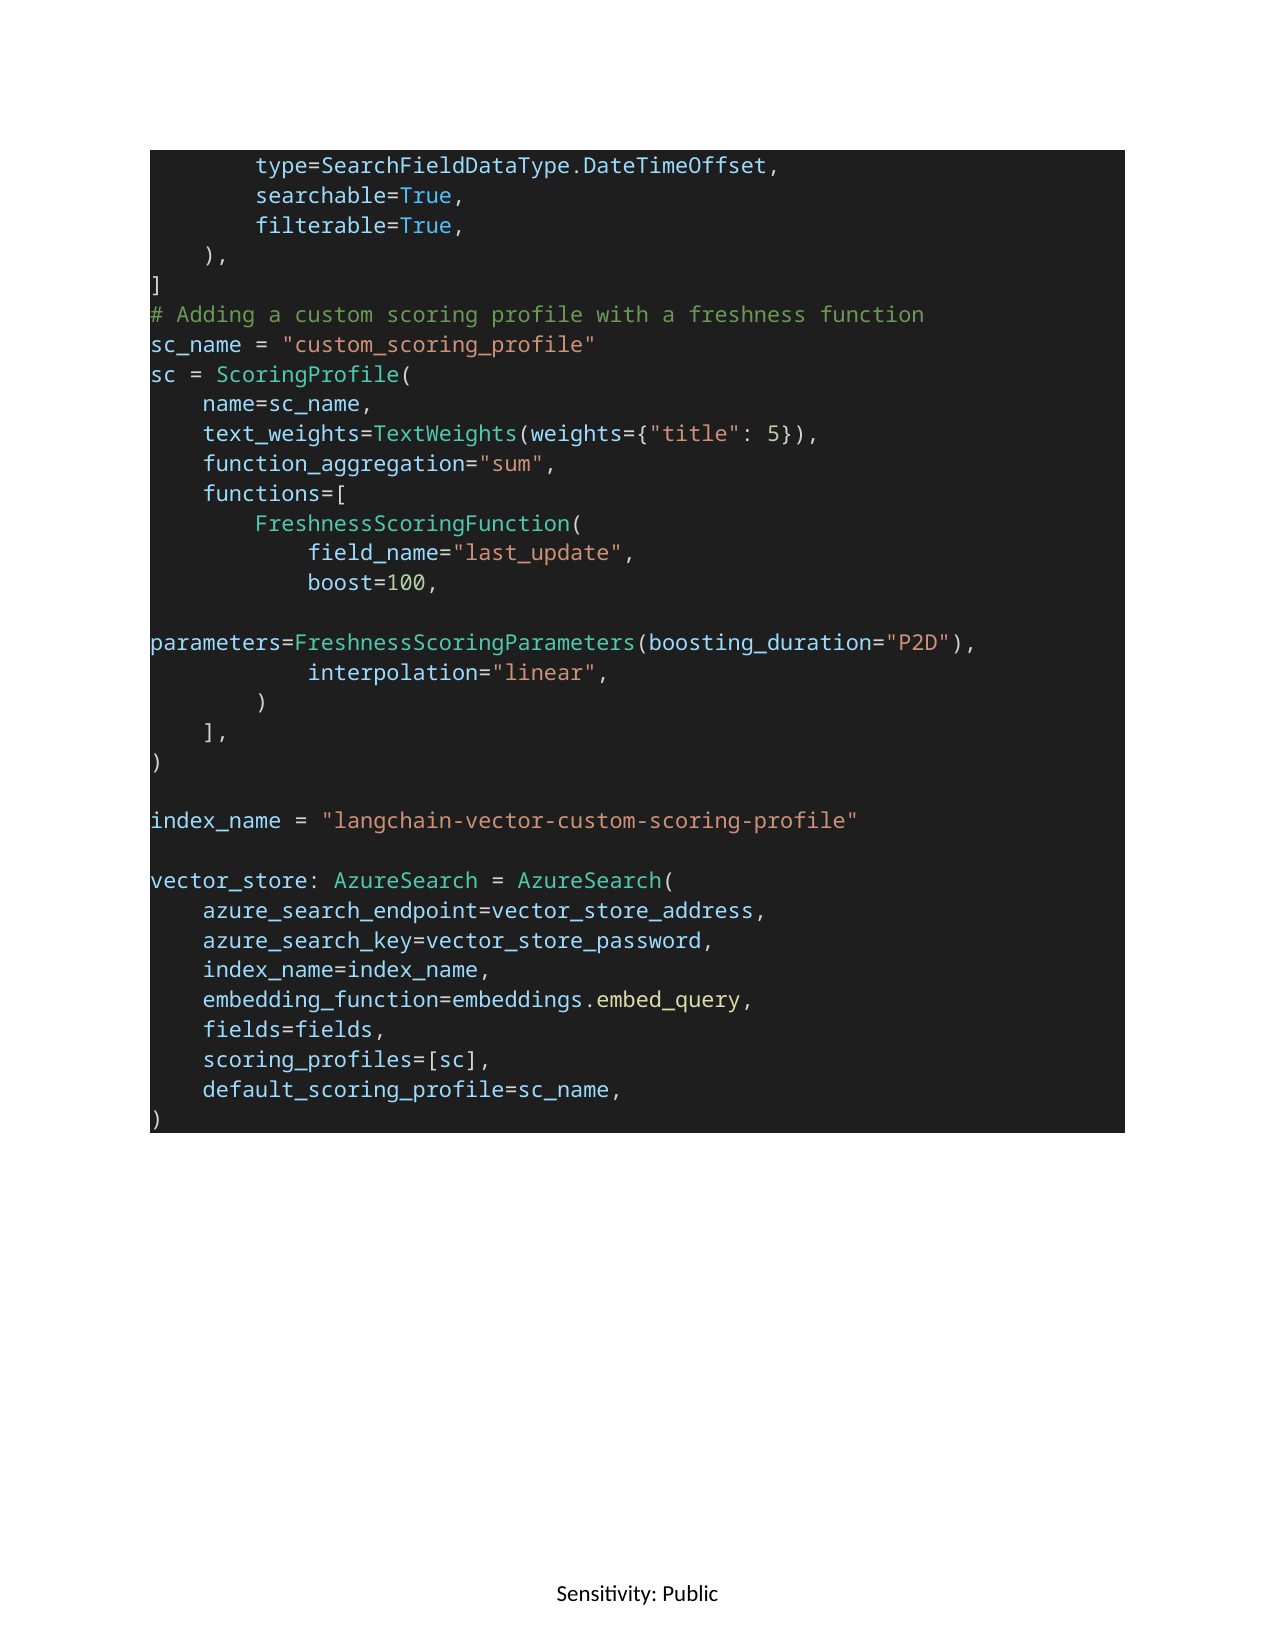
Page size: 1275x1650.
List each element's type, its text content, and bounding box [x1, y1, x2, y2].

text default_scoring_profile=sc_name, [150, 1073, 1125, 1103]
text scoring_profiles=[sc], [150, 1044, 1125, 1073]
text ], [150, 716, 1125, 746]
text sc_name = "custom_scoring_profile" [150, 329, 1125, 358]
text functions=[ [150, 478, 1125, 507]
text type=SearchFieldDataType.DateTimeOffset, [150, 150, 1125, 180]
text azure_search_endpoint=vector_store_address, [150, 895, 1125, 924]
text searchable=True, [150, 180, 1125, 209]
text azure_search_key=vector_store_password, [150, 924, 1125, 954]
text function_aggregation="sum", [150, 448, 1125, 478]
text ), [150, 239, 1125, 269]
text index_name=index_name, [150, 954, 1125, 984]
text filterable=True, [150, 209, 1125, 239]
text fields=fields, [150, 1014, 1125, 1044]
text ) [150, 686, 1125, 716]
text ) [150, 746, 1125, 776]
text ) [150, 1103, 1125, 1133]
text # Adding a custom scoring profile with a freshness function [150, 299, 1125, 329]
text sc = ScoringProfile( [150, 358, 1125, 388]
text boost=100, [150, 567, 1125, 597]
text name=sc_name, [150, 388, 1125, 418]
text text_weights=TextWeights(weights={"title": 5}), [150, 418, 1125, 448]
text FreshnessScoringFunction( [150, 507, 1125, 537]
text field_name="last_update", [150, 537, 1125, 567]
text index_name = "langchain-vector-custom-scoring-profile" [150, 805, 1125, 835]
text interpolation="linear", [150, 656, 1125, 686]
text embedding_function=embeddings.embed_query, [150, 984, 1125, 1014]
text parameters=FreshnessScoringParameters(boosting_duration="P2D"), [150, 597, 1125, 656]
text ] [150, 269, 1125, 299]
text vector_store: AzureSearch = AzureSearch( [150, 865, 1125, 895]
